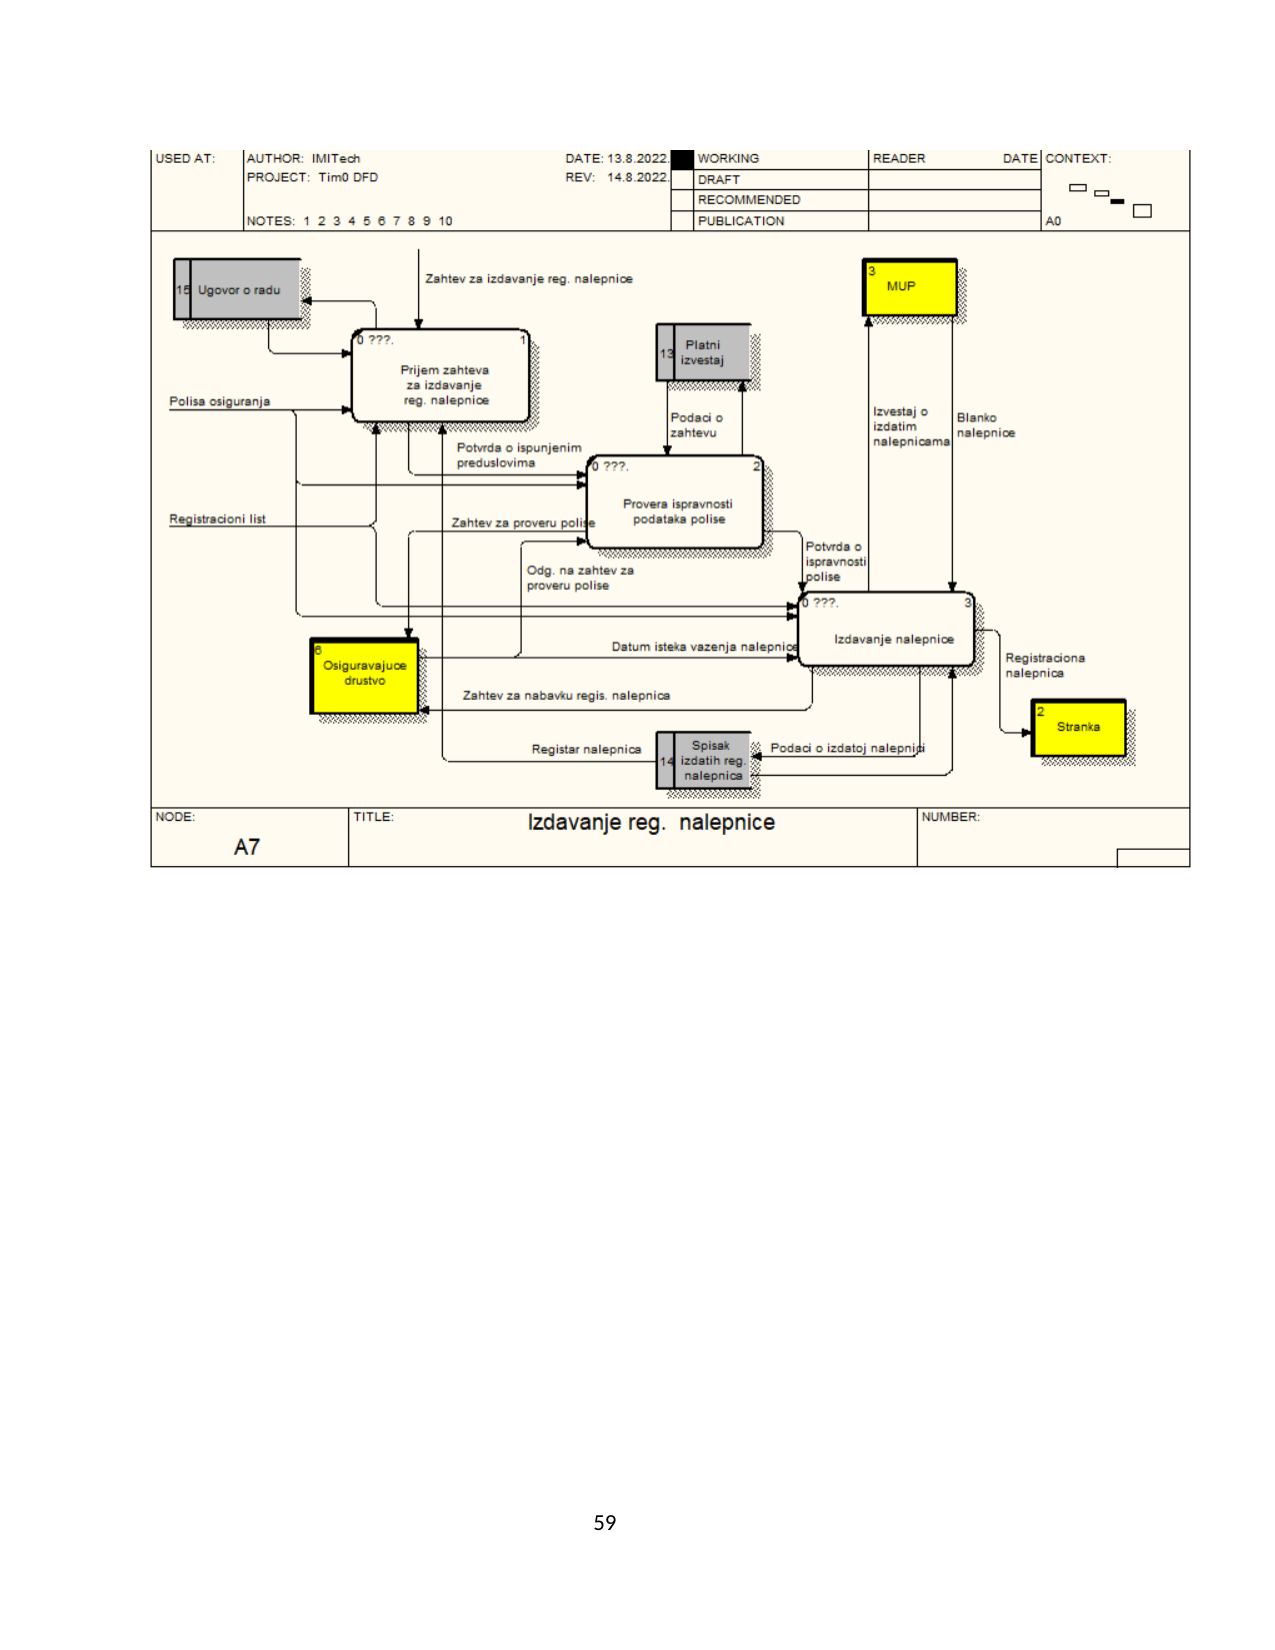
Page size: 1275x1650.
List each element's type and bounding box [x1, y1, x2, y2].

picture [150, 150, 1191, 868]
